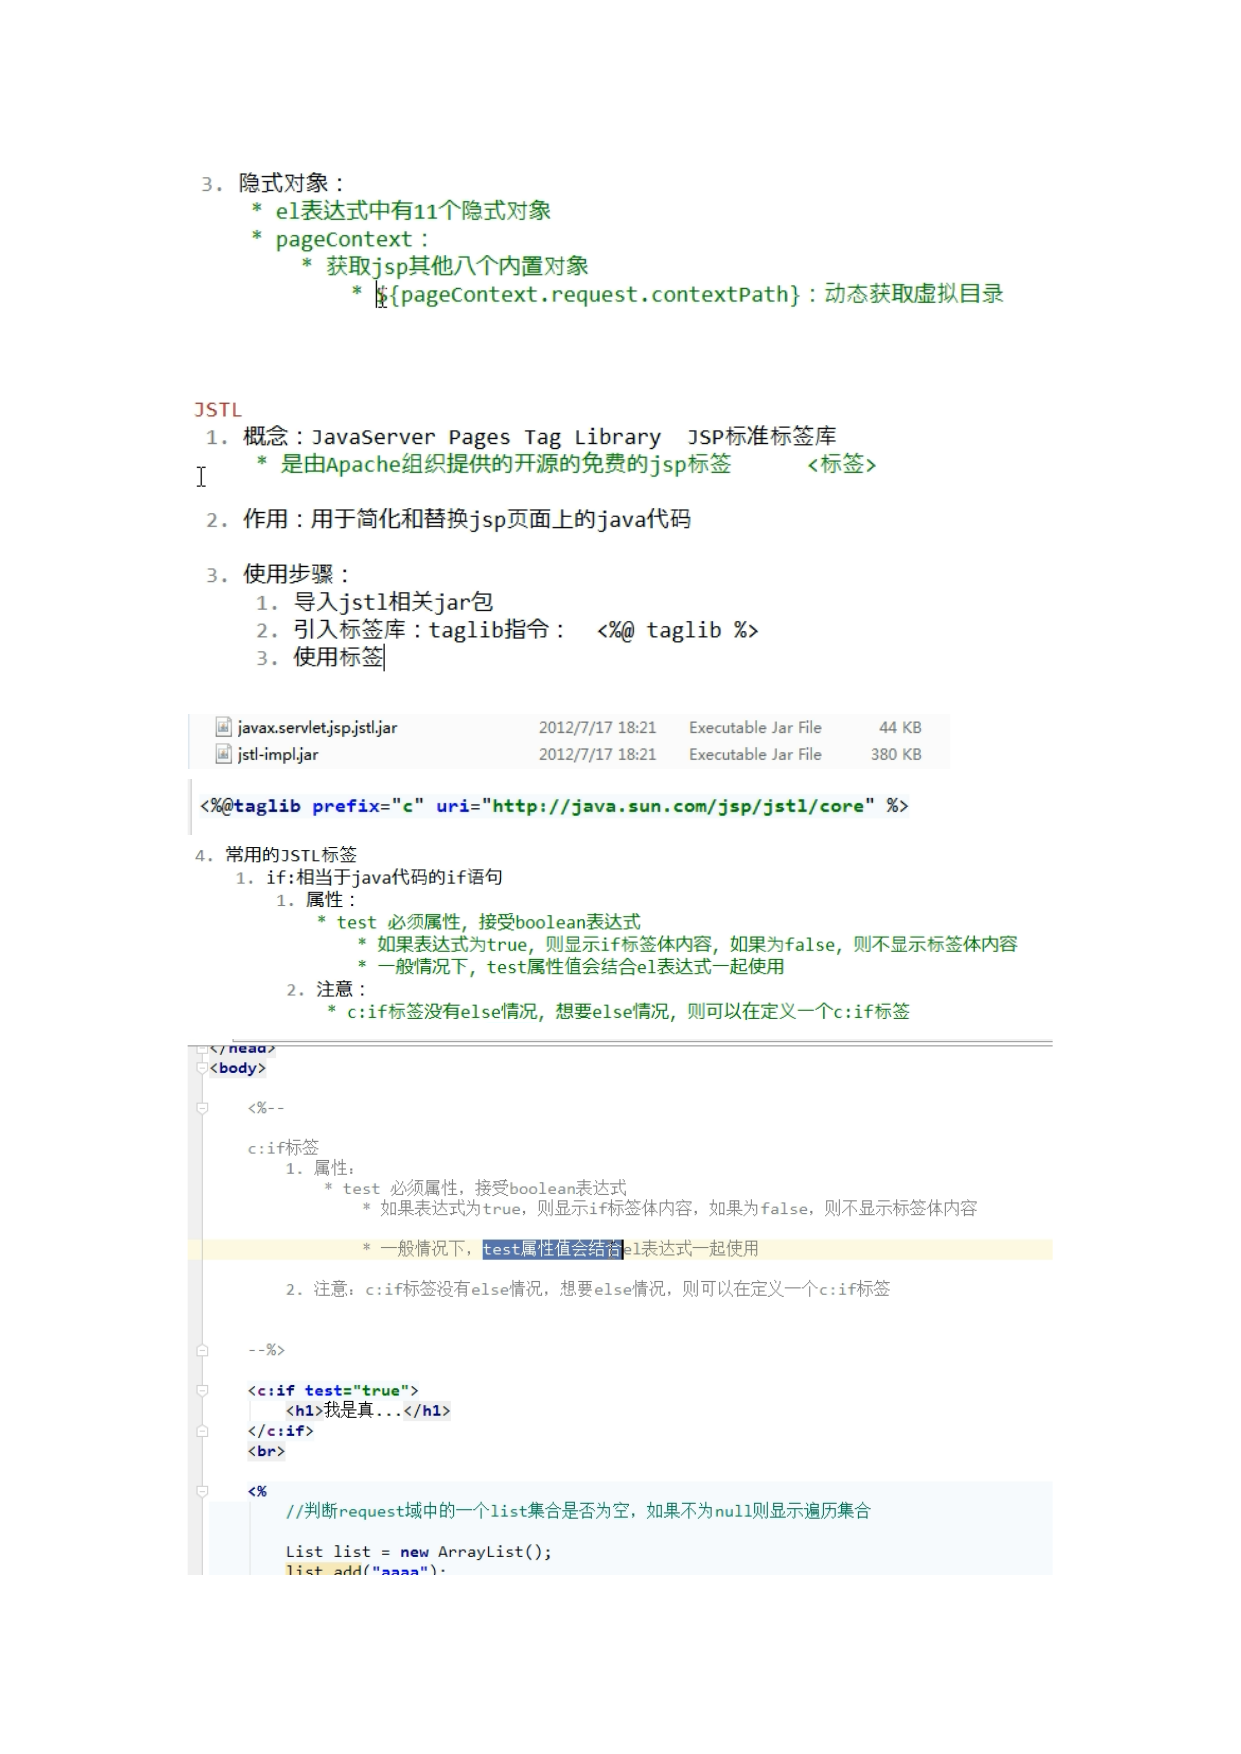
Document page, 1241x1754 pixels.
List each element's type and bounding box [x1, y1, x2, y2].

picture [187, 779, 937, 835]
picture [187, 714, 951, 769]
picture [187, 389, 911, 689]
picture [187, 844, 1053, 1023]
picture [187, 1039, 1053, 1575]
picture [187, 162, 1024, 342]
